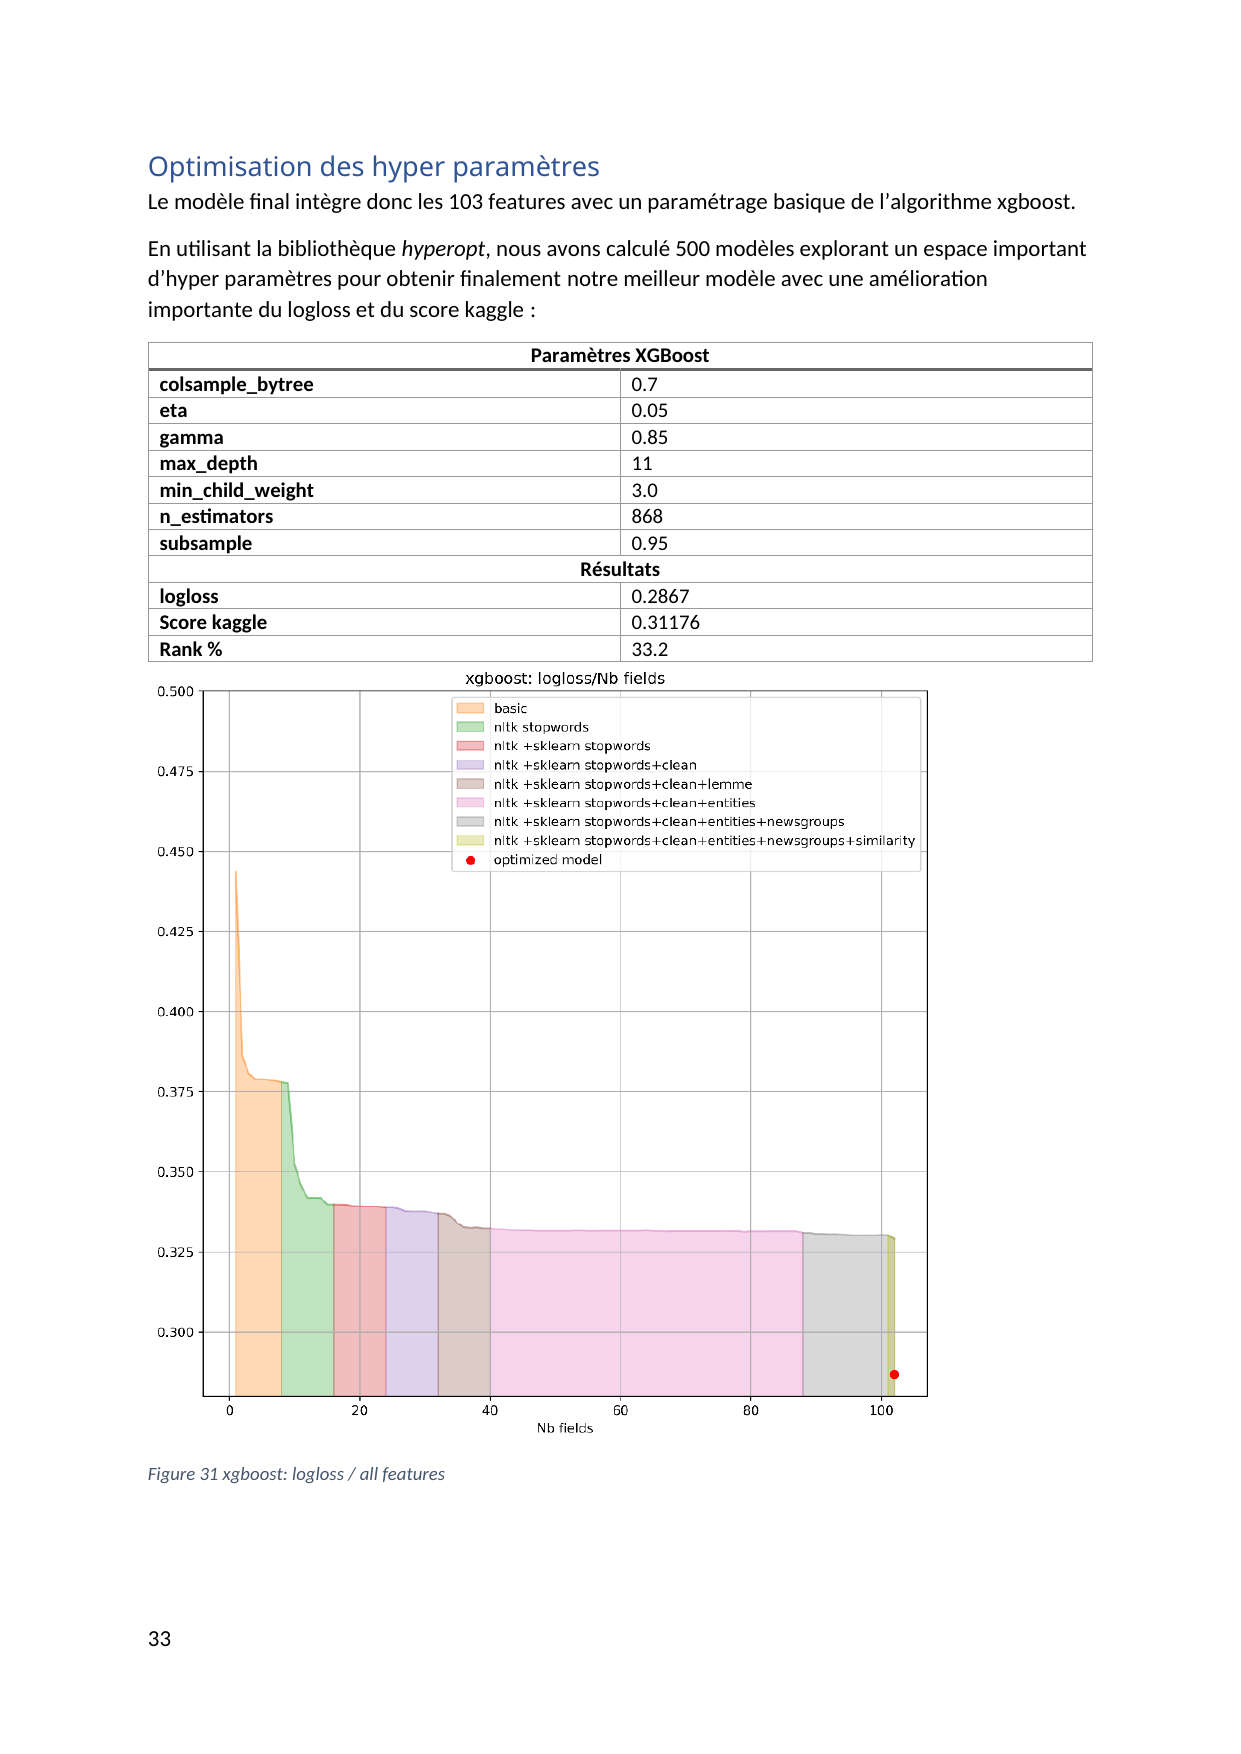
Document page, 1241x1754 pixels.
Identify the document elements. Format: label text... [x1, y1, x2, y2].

table_cell 3.0 [621, 477, 1092, 502]
text Le modèle final intègre donc les 103 features avec un paramétrage basique de l’algorithme xgboost. [148, 187, 1093, 215]
table_cell Rank % [149, 636, 620, 661]
table_cell eta [149, 398, 620, 423]
table_cell logloss [149, 583, 620, 608]
text En utilisant la bibliothèque hyperopt, nous avons calculé 500 modèles explorant un espace important d’hyper paramètres pour obtenir finalement notre meilleur modèle avec une amélioration importante du logloss et du score kaggle : [148, 234, 1093, 323]
table_cell 33.2 [621, 636, 1092, 661]
table_cell 0.2867 [621, 583, 1092, 608]
table_cell gamma [149, 424, 620, 449]
table_cell Résultats [149, 556, 1092, 582]
table_cell max_depth [149, 451, 620, 476]
table_cell Score kaggle [149, 609, 620, 635]
table_cell 868 [621, 504, 1092, 529]
table_cell n_estimators [149, 504, 620, 529]
subtitle Optimisation des hyper paramètres [148, 148, 1093, 184]
picture [147, 662, 936, 1444]
table_cell 0.7 [621, 371, 1092, 397]
table_cell 0.05 [621, 398, 1092, 423]
table_cell subsample [149, 530, 620, 555]
table_cell 0.95 [621, 530, 1092, 555]
text Figure 31 xgboost: logloss / all features [148, 1462, 1093, 1485]
table_cell min_child_weight [149, 477, 620, 502]
table_cell 0.85 [621, 424, 1092, 449]
table_header Paramètres XGBoost [149, 343, 1092, 368]
table_cell colsample_bytree [149, 371, 620, 397]
table_cell 11 [621, 451, 1092, 476]
table_cell 0.31176 [621, 609, 1092, 635]
